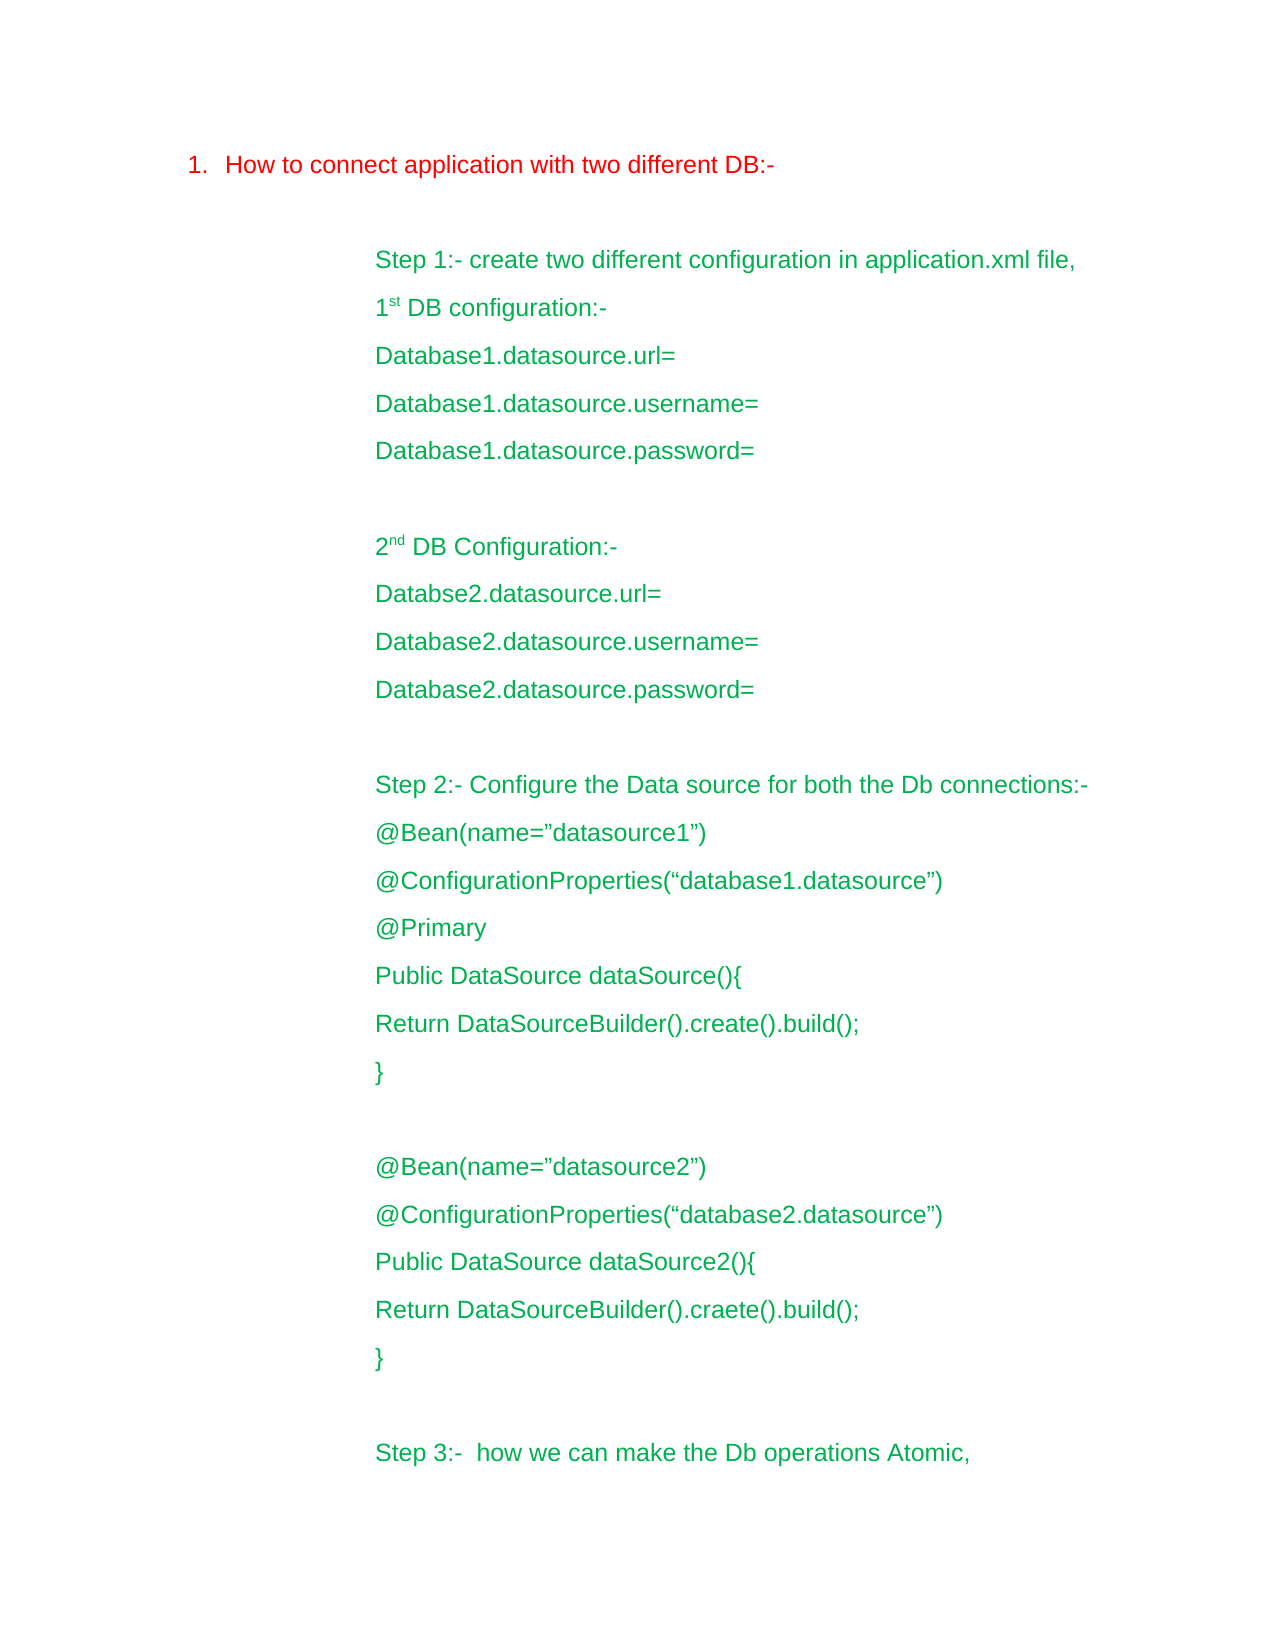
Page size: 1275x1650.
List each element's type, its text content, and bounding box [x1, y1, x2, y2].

text Return DataSourceBuilder().create().build(); [375, 1009, 1125, 1037]
text Step 1:- create two different configuration in application.xml file, [375, 245, 1125, 274]
text Databse2.datasource.url= [375, 579, 1125, 608]
text Database2.datasource.password= [375, 675, 1125, 703]
text Database1.datasource.username= [375, 388, 1125, 417]
text @Bean(name=”datasource1”) [375, 818, 1125, 847]
text Public DataSource dataSource2(){ [375, 1247, 1125, 1276]
text Step 3:- how we can make the Db operations Atomic, [375, 1438, 1125, 1467]
text 1st DB configuration:- [375, 293, 1125, 322]
text @Bean(name=”datasource2”) [375, 1152, 1125, 1181]
text Database1.datasource.url= [375, 341, 1125, 369]
text Public DataSource dataSource(){ [375, 961, 1125, 990]
text 2nd DB Configuration:- [375, 532, 1125, 560]
text } [375, 1343, 1125, 1371]
text Database2.datasource.username= [375, 627, 1125, 656]
text } [375, 1056, 1125, 1085]
text Database1.datasource.password= [375, 436, 1125, 465]
text Return DataSourceBuilder().craete().build(); [375, 1295, 1125, 1324]
text Step 2:- Configure the Data source for both the Db connections:- [375, 770, 1125, 799]
text @Primary [375, 913, 1125, 942]
text @ConfigurationProperties(“database2.datasource”) [375, 1199, 1125, 1228]
text @ConfigurationProperties(“database1.datasource”) [375, 866, 1125, 894]
list How to connect application with two different DB:- [187, 150, 1125, 179]
